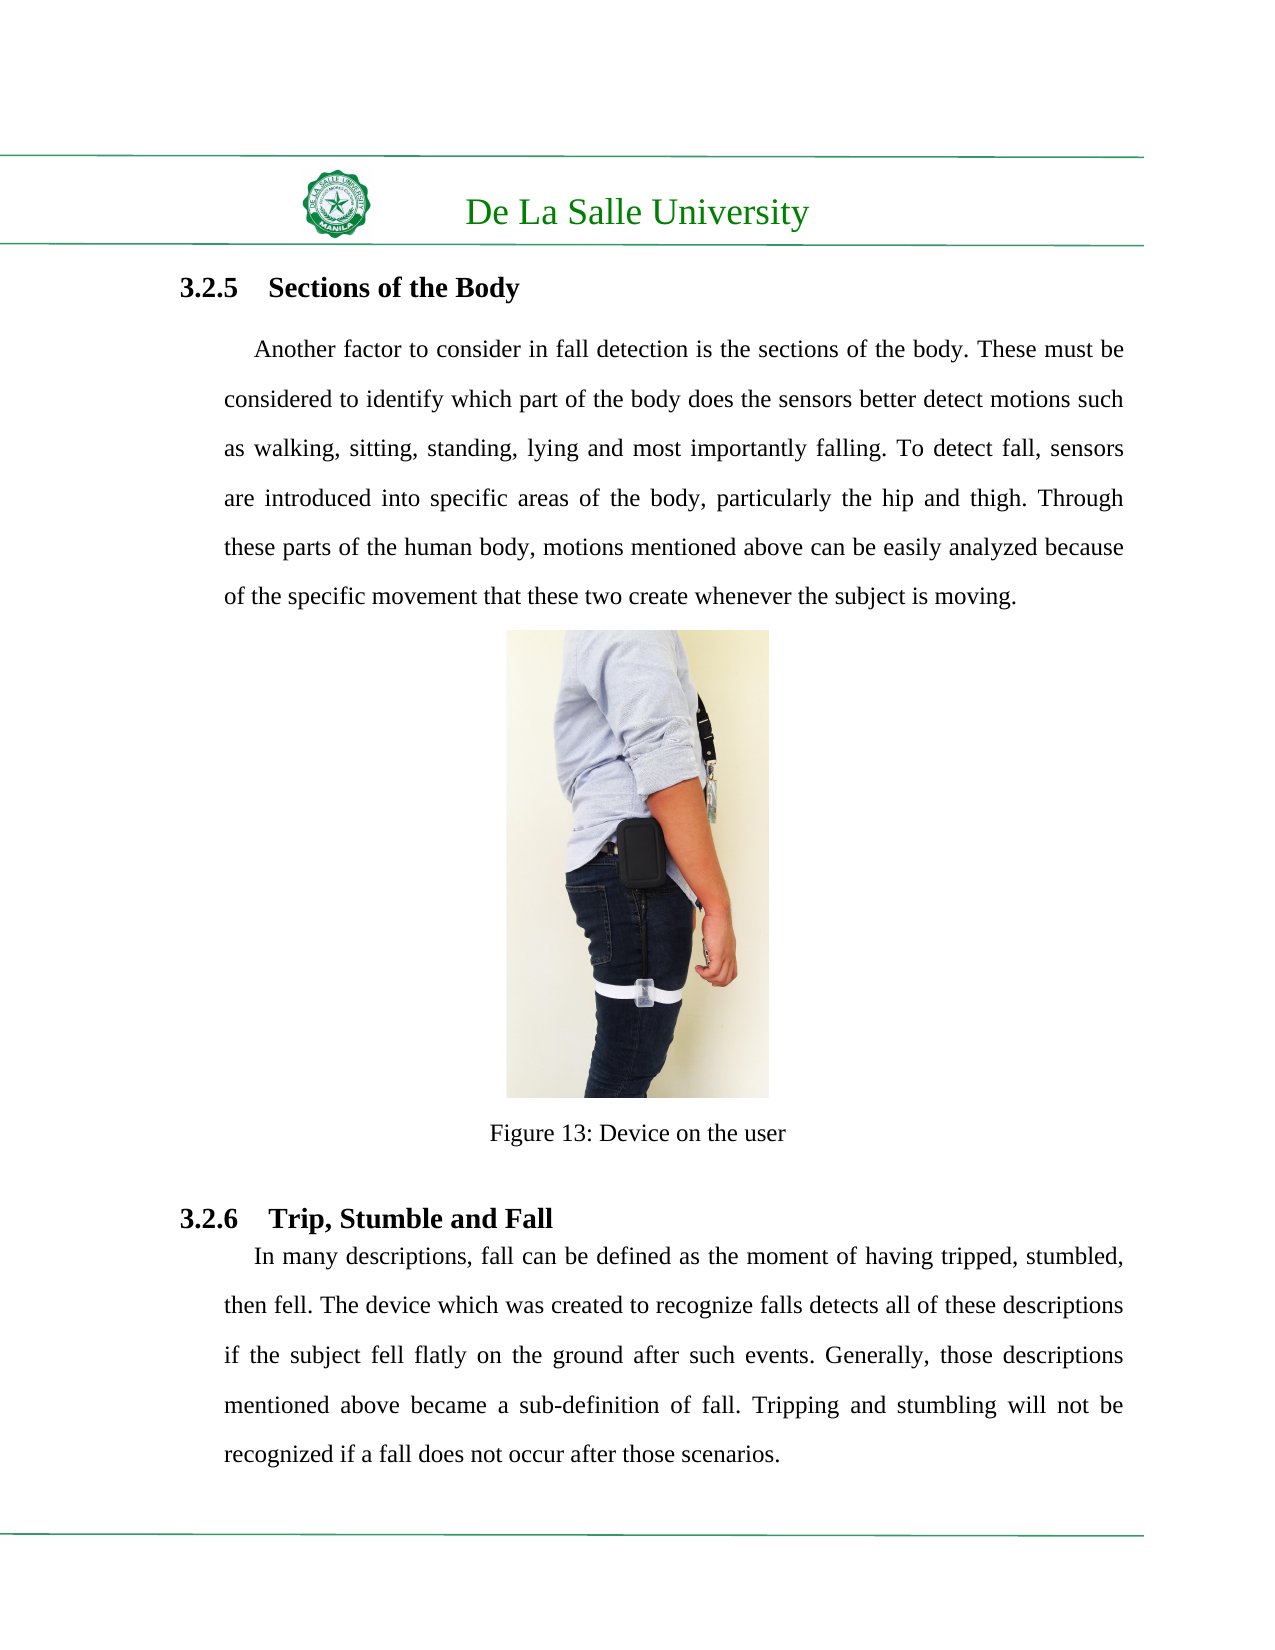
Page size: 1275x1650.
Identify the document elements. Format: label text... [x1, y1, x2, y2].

text Another factor to consider in fall detection is the sections of the body. These must be considered to identify which part of the body does the sensors better detect motions such as walking, sitting, standing, lying and most importantly falling. To detect fall, sensors are introduced into specific areas of the body, particularly the hip and thigh. Through these parts of the human body, motions mentioned above can be easily analyzed because of the specific movement that these two create whenever the subject is moving. [224, 334, 1125, 610]
list Sections of the Body [179, 236, 1125, 304]
picture [301, 166, 374, 236]
text In many descriptions, fall can be defined as the moment of having tripped, stumbled, then fell. The device which was created to recognize falls detects all of these descriptions if the subject fell flatly on the ground after such events. Generally, those descriptions mentioned above became a sub-definition of fall. Tripping and stumbling will not be recognized if a fall does not occur after those scenarios. [224, 1241, 1125, 1468]
text Figure 13: Device on the user [150, 1118, 1125, 1147]
picture [506, 630, 769, 1098]
list Trip, Stumble and Fall [179, 1201, 1125, 1234]
